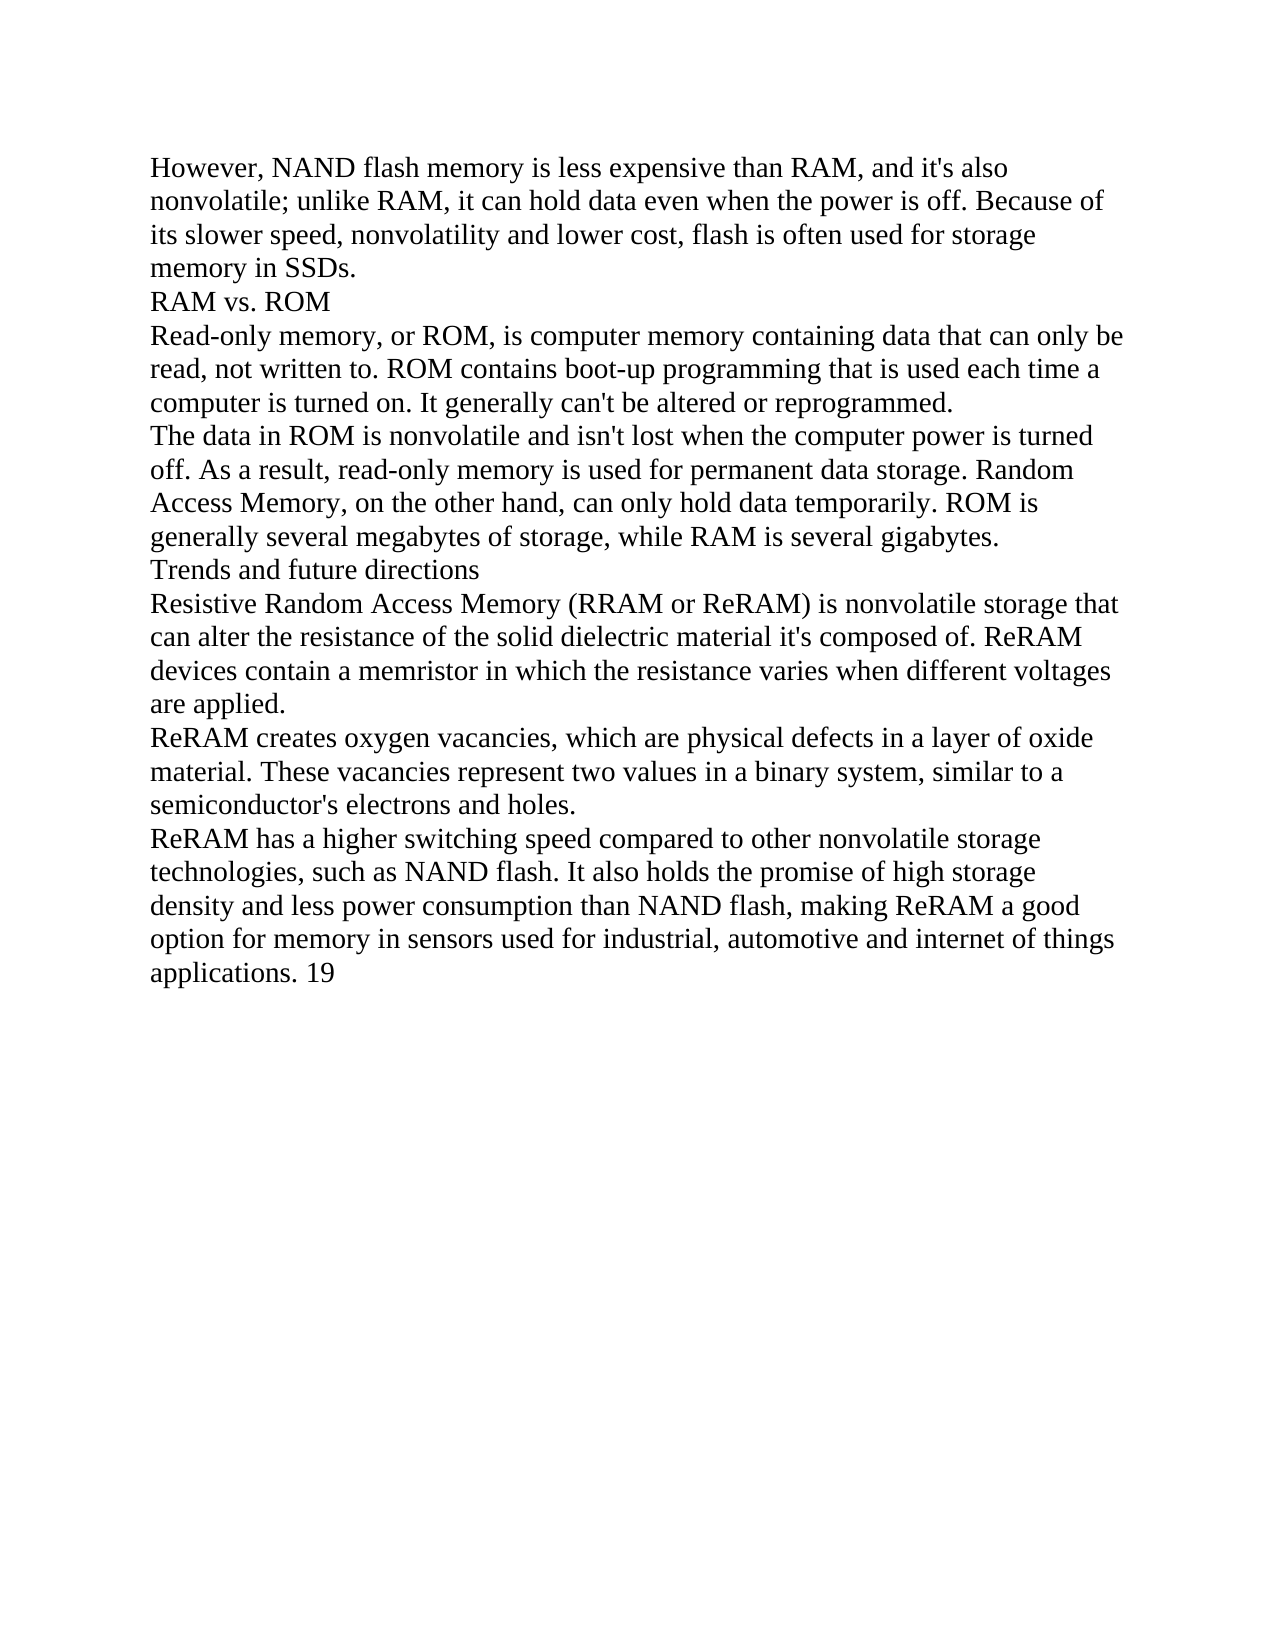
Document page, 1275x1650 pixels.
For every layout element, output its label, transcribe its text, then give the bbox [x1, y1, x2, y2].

text Resistive Random Access Memory (RRAM or ReRAM) is nonvolatile storage that can alter the resistance of the solid dielectric material it's composed of. ReRAM devices contain a memristor in which the resistance varies when different voltages are applied. [150, 586, 1125, 720]
text RAM vs. ROM [150, 284, 1125, 318]
text Read-only memory, or ROM, is computer memory containing data that can only be read, not written to. ROM contains boot-up programming that is used each time a computer is turned on. It generally can't be altered or reprogrammed. [150, 318, 1125, 418]
text However, NAND flash memory is less expensive than RAM, and it's also nonvolatile; unlike RAM, it can hold data even when the power is off. Because of its slower speed, nonvolatility and lower cost, flash is often used for storage memory in SSDs. [150, 150, 1125, 284]
text ReRAM has a higher switching speed compared to other nonvolatile storage technologies, such as NAND flash. It also holds the promise of high storage density and less power consumption than NAND flash, making ReRAM a good option for memory in sensors used for industrial, automotive and internet of things applications. 19 [150, 821, 1125, 988]
text Trends and future directions [150, 552, 1125, 586]
text The data in ROM is nonvolatile and isn't lost when the computer power is turned off. As a result, read-only memory is used for permanent data storage. Random Access Memory, on the other hand, can only hold data temporarily. ROM is generally several megabytes of storage, while RAM is several gigabytes. [150, 418, 1125, 552]
text ReRAM creates oxygen vacancies, which are physical defects in a layer of oxide material. These vacancies represent two values in a binary system, similar to a semiconductor's electrons and holes. [150, 720, 1125, 821]
